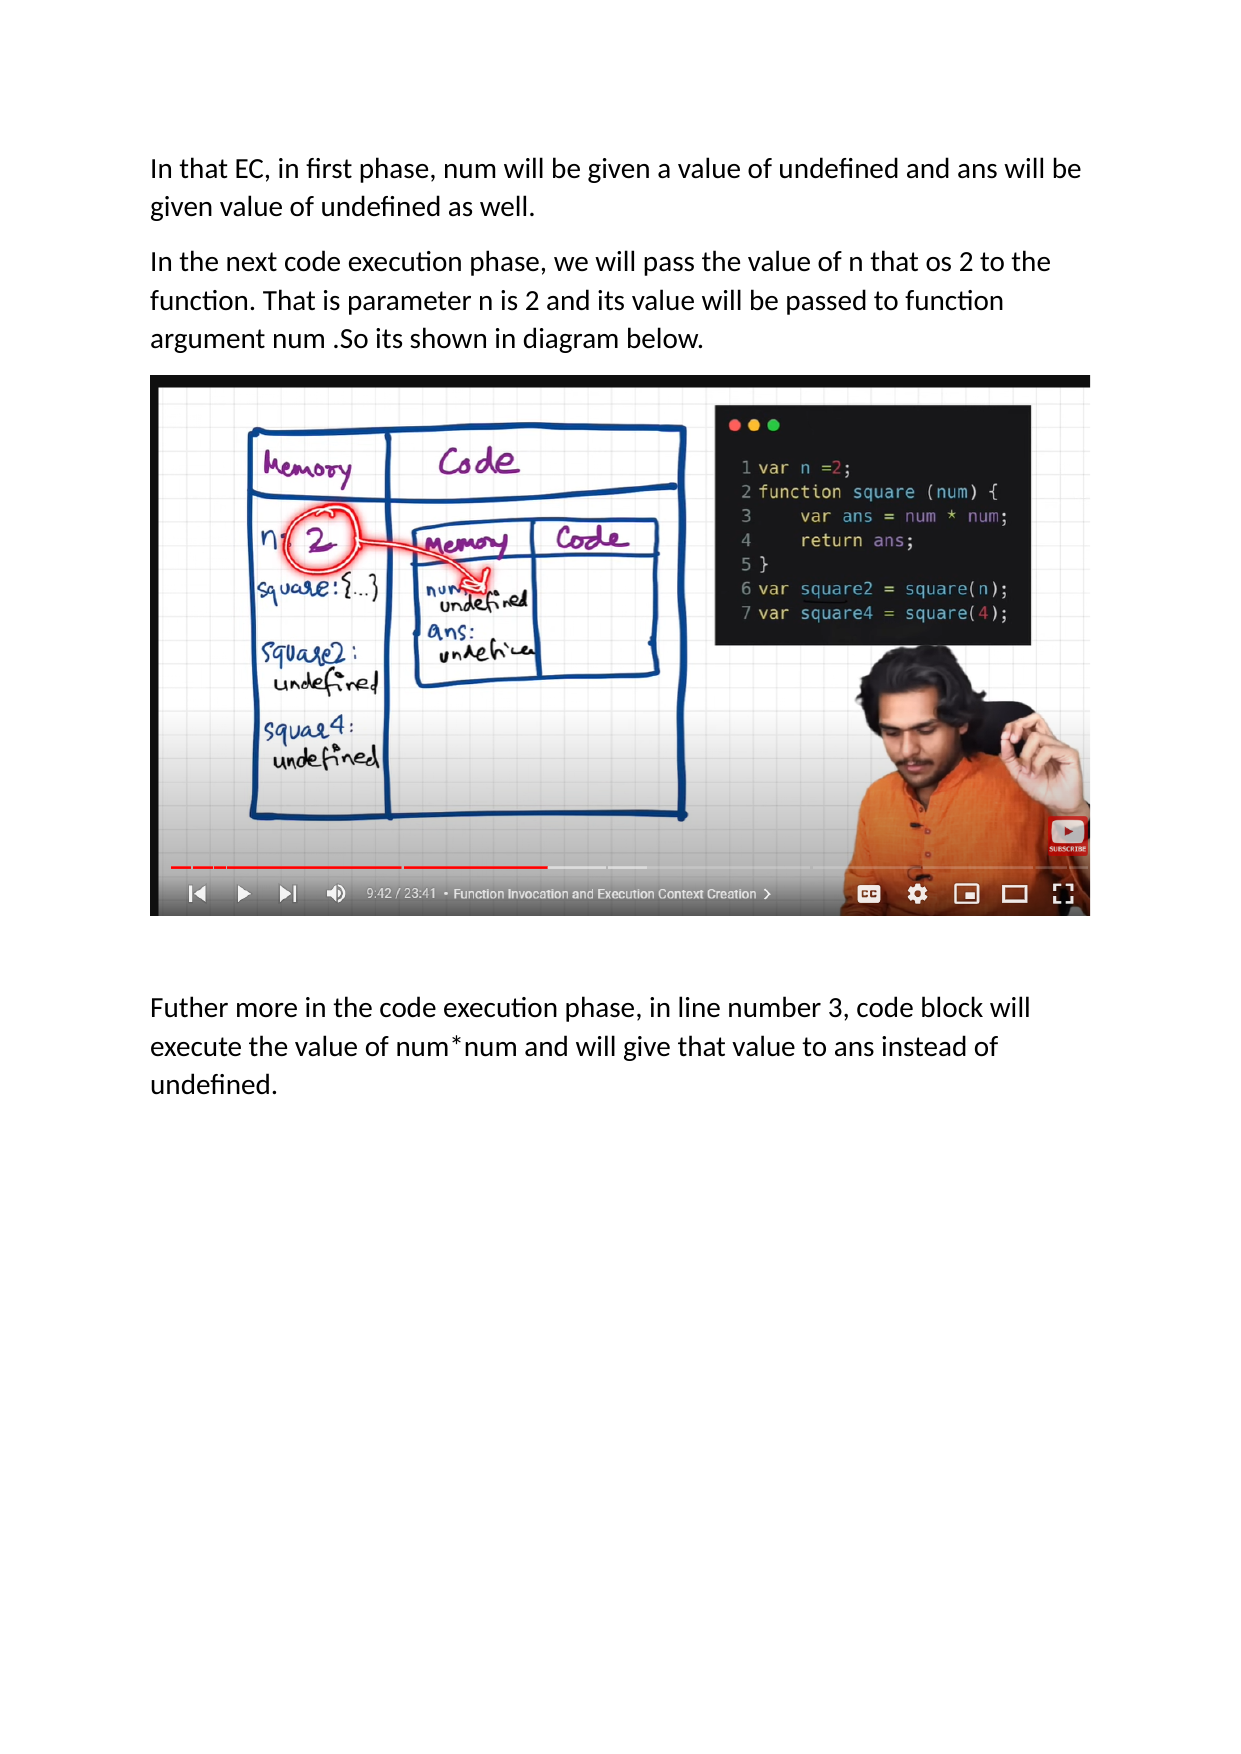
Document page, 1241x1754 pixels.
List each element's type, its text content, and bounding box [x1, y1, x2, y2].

picture [150, 375, 1091, 916]
text Futher more in the code execution phase, in line number 3, code block will execute the value of num*num and will give that value to ans instead of undefined. [150, 989, 1090, 1102]
text In the next code execution phase, we will pass the value of n that os 2 to the function. That is parameter n is 2 and its value will be passed to function argument num .So its shown in diagram below. [150, 243, 1090, 356]
text In that EC, in first phase, num will be given a value of undefined and ans will be given value of undefined as well. [150, 150, 1090, 224]
